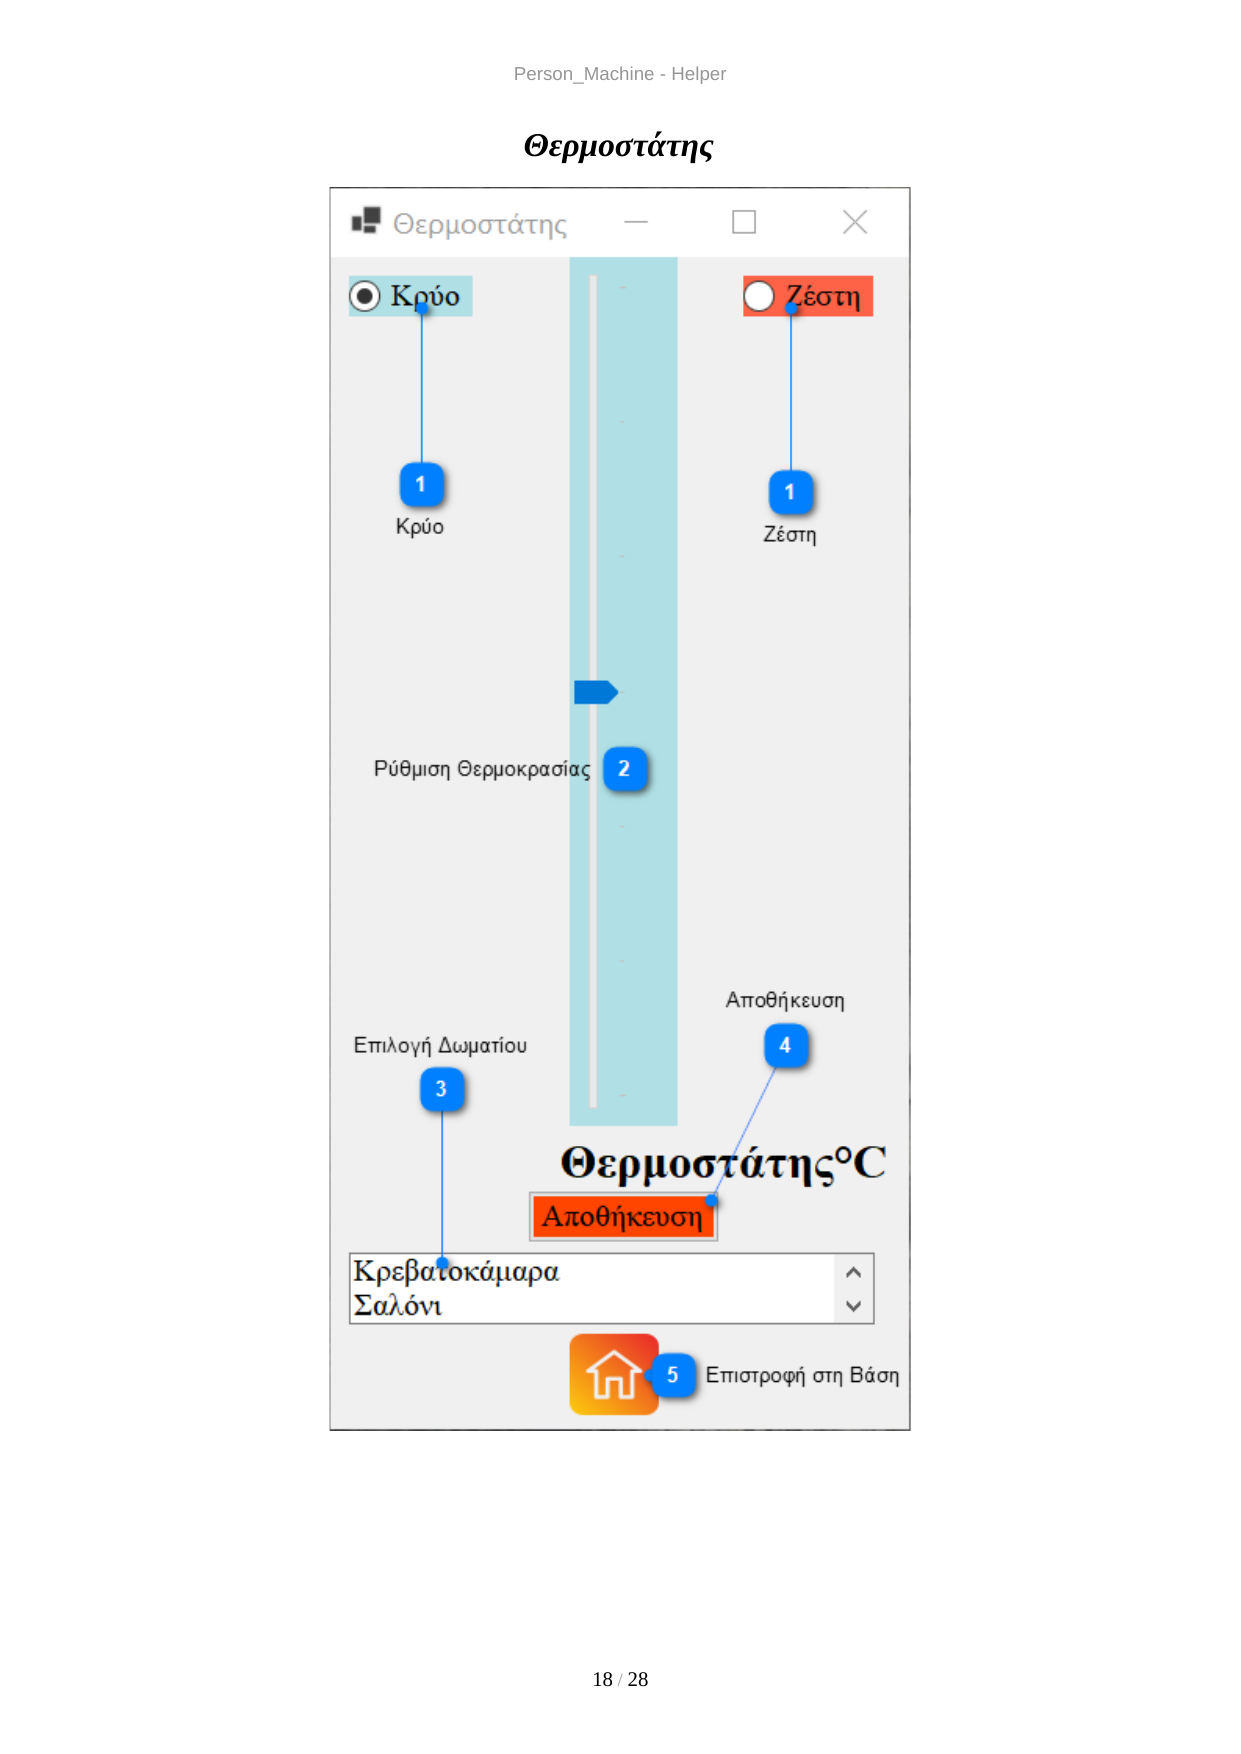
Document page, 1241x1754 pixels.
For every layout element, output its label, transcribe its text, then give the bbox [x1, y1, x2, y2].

text Θερμοστάτης [125, 125, 1115, 163]
picture [329, 187, 911, 1431]
